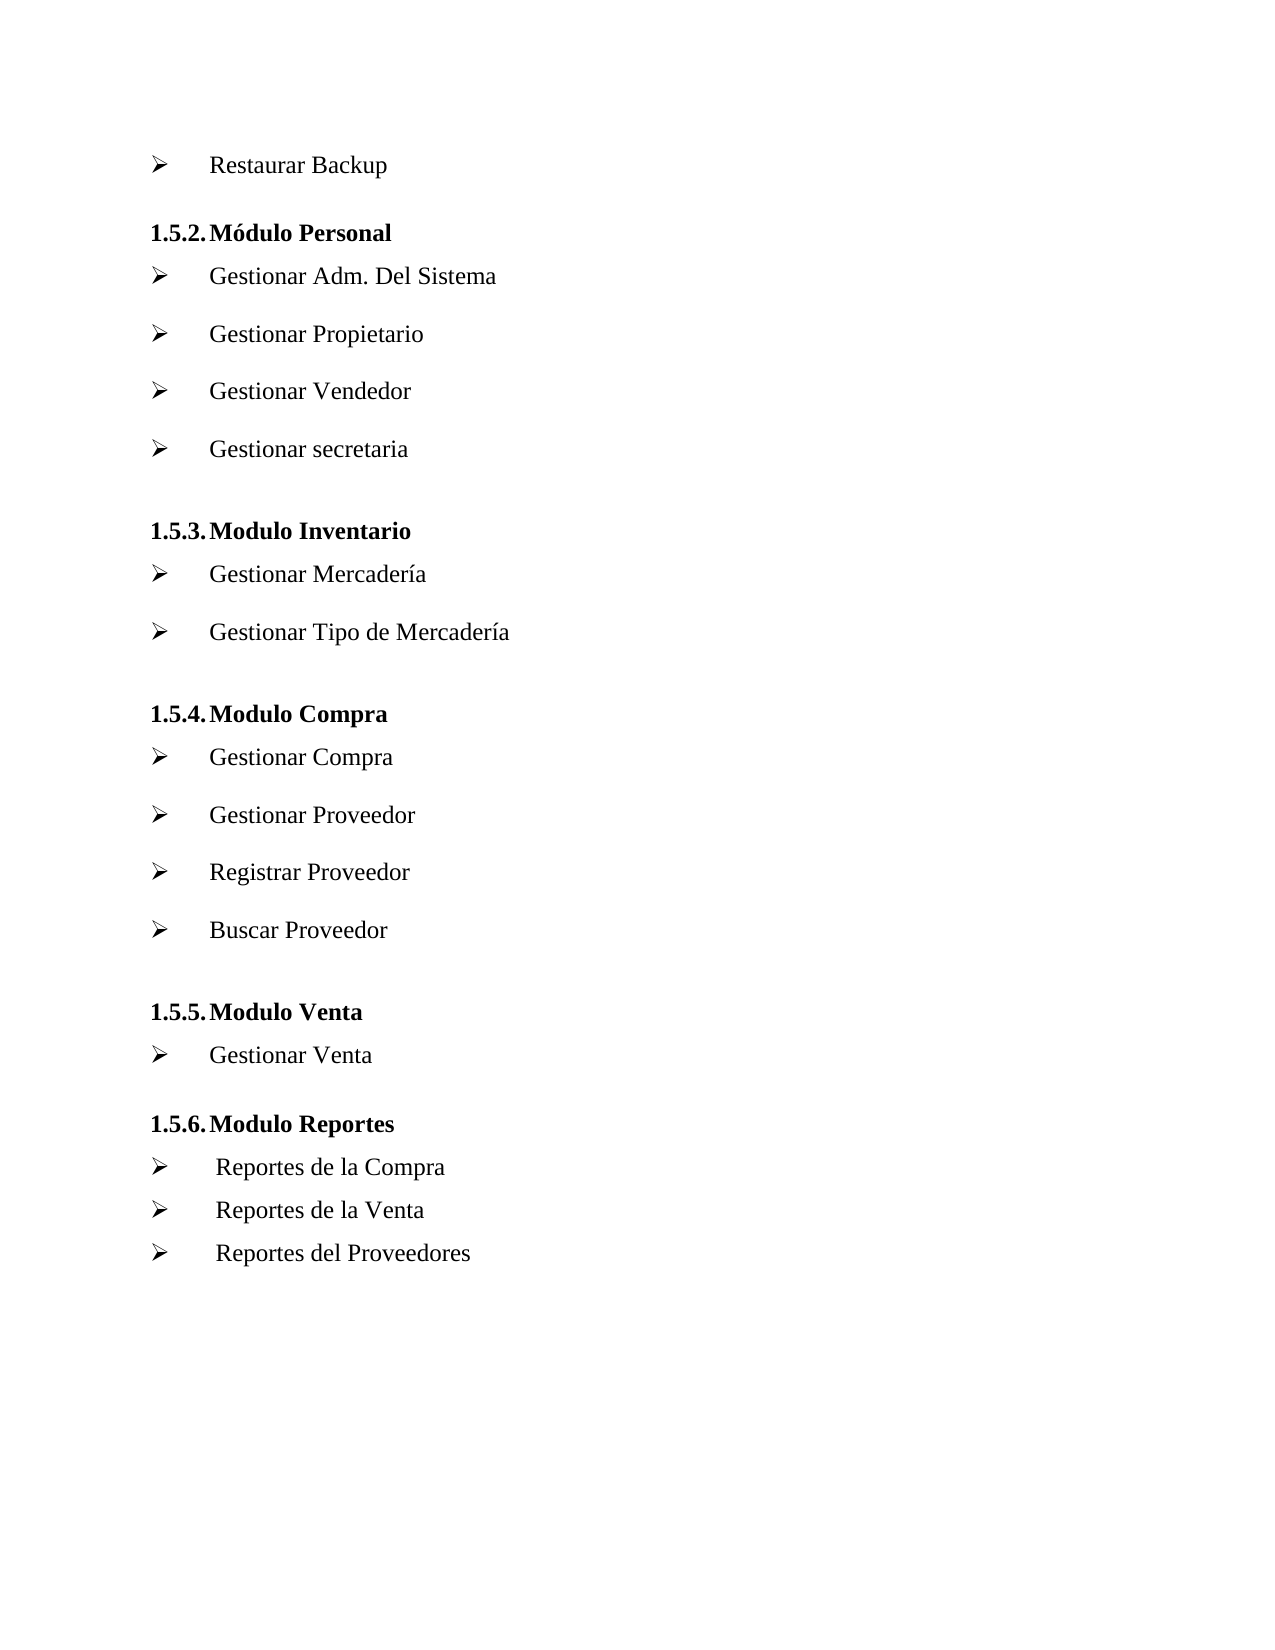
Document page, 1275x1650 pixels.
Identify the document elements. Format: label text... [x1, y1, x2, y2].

list Gestionar Venta [150, 1041, 1125, 1069]
subtitle Modulo Venta [150, 997, 1125, 1026]
list Reportes de la Venta [150, 1195, 1125, 1224]
list Gestionar Vendedor [150, 376, 1125, 405]
list Gestionar Proveedor [150, 800, 1125, 829]
list Reportes del Proveedores [150, 1238, 1125, 1267]
subtitle Modulo Reportes [150, 1109, 1125, 1137]
list Gestionar Tipo de Mercadería [150, 617, 1125, 646]
list Reportes de la Compra [150, 1152, 1125, 1181]
list Buscar Proveedor [150, 915, 1125, 944]
list Gestionar Propietario [150, 319, 1125, 347]
list Gestionar secretaria [150, 434, 1125, 462]
list Gestionar Adm. Del Sistema [150, 261, 1125, 290]
list Restaurar Backup [150, 150, 1125, 179]
subtitle Modulo Inventario [150, 516, 1125, 545]
list Gestionar Compra [150, 742, 1125, 771]
list Registrar Proveedor [150, 857, 1125, 886]
list Gestionar Mercadería [150, 559, 1125, 588]
subtitle Módulo Personal [150, 218, 1125, 247]
subtitle Modulo Compra [150, 699, 1125, 728]
